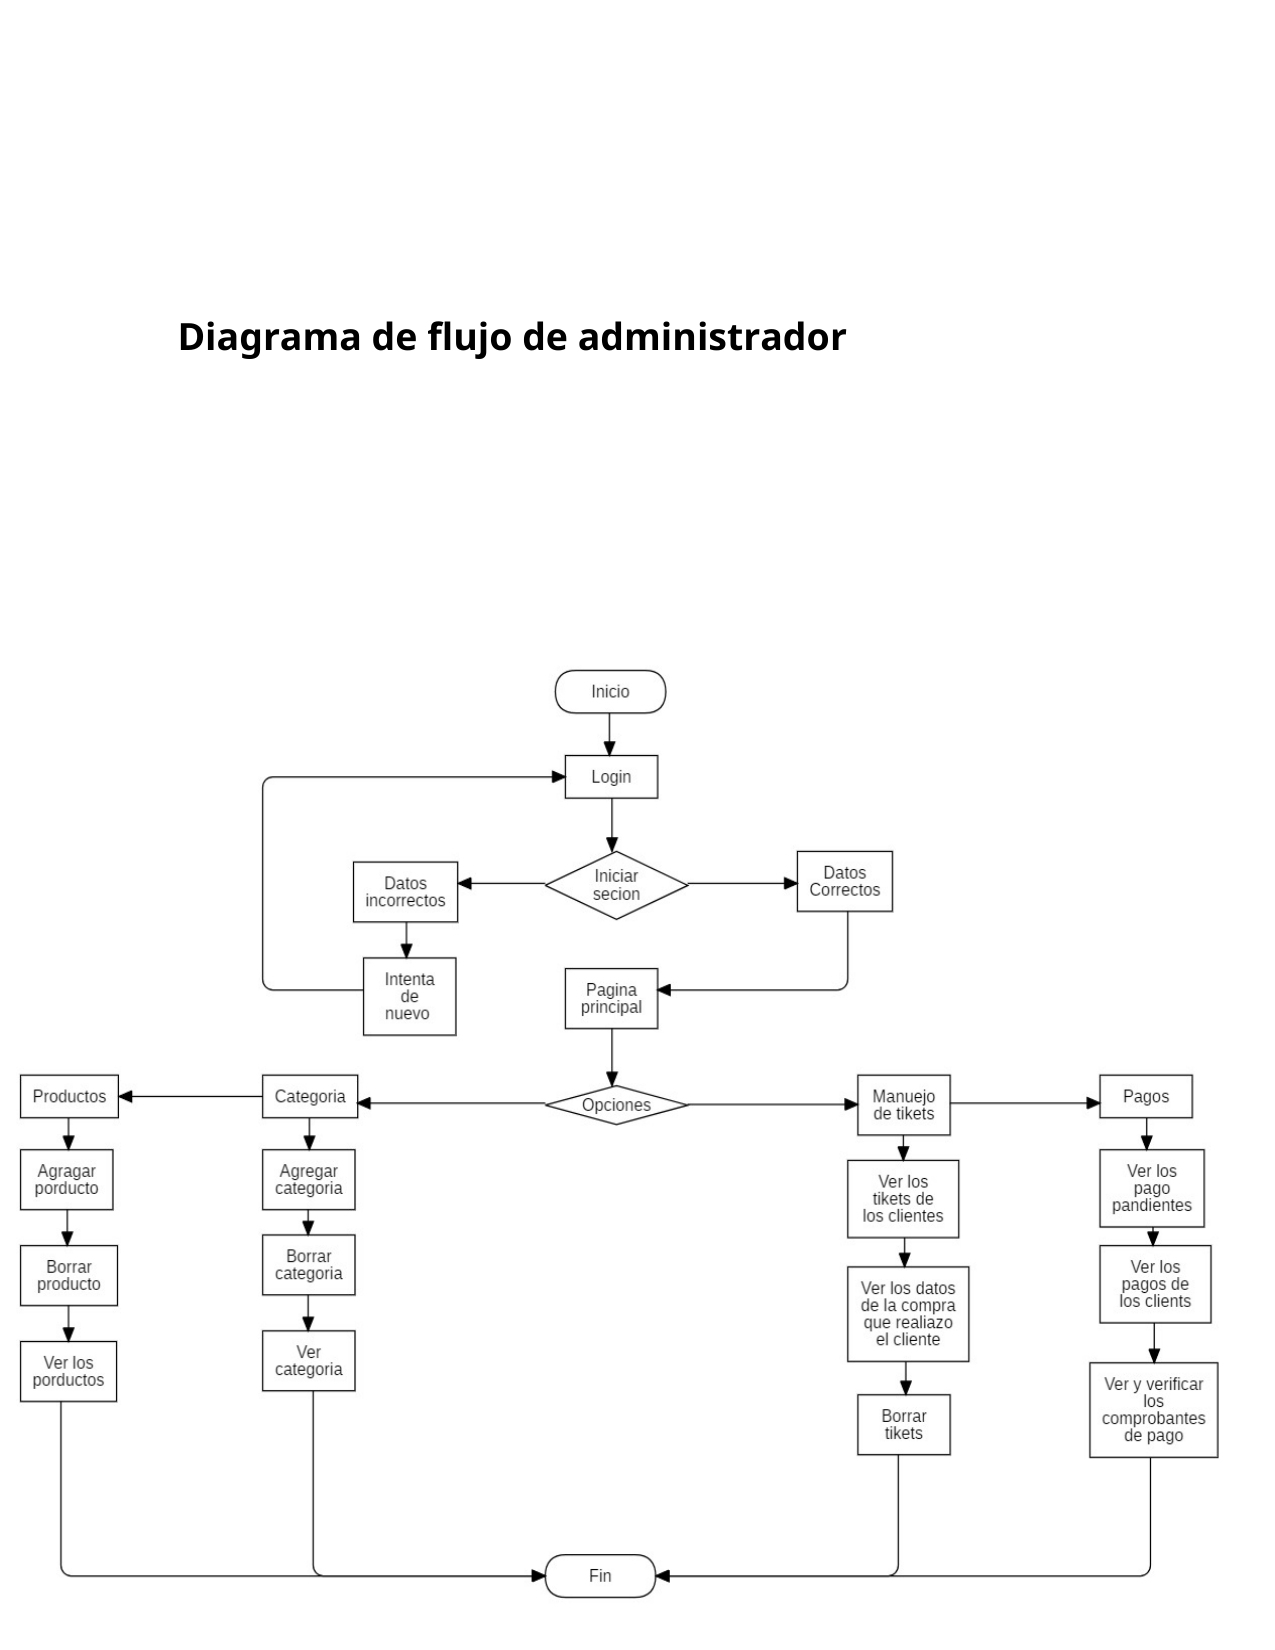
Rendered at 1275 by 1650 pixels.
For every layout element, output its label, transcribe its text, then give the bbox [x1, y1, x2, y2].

picture [8, 657, 1265, 1649]
text Diagrama de flujo de administrador [177, 310, 1098, 361]
